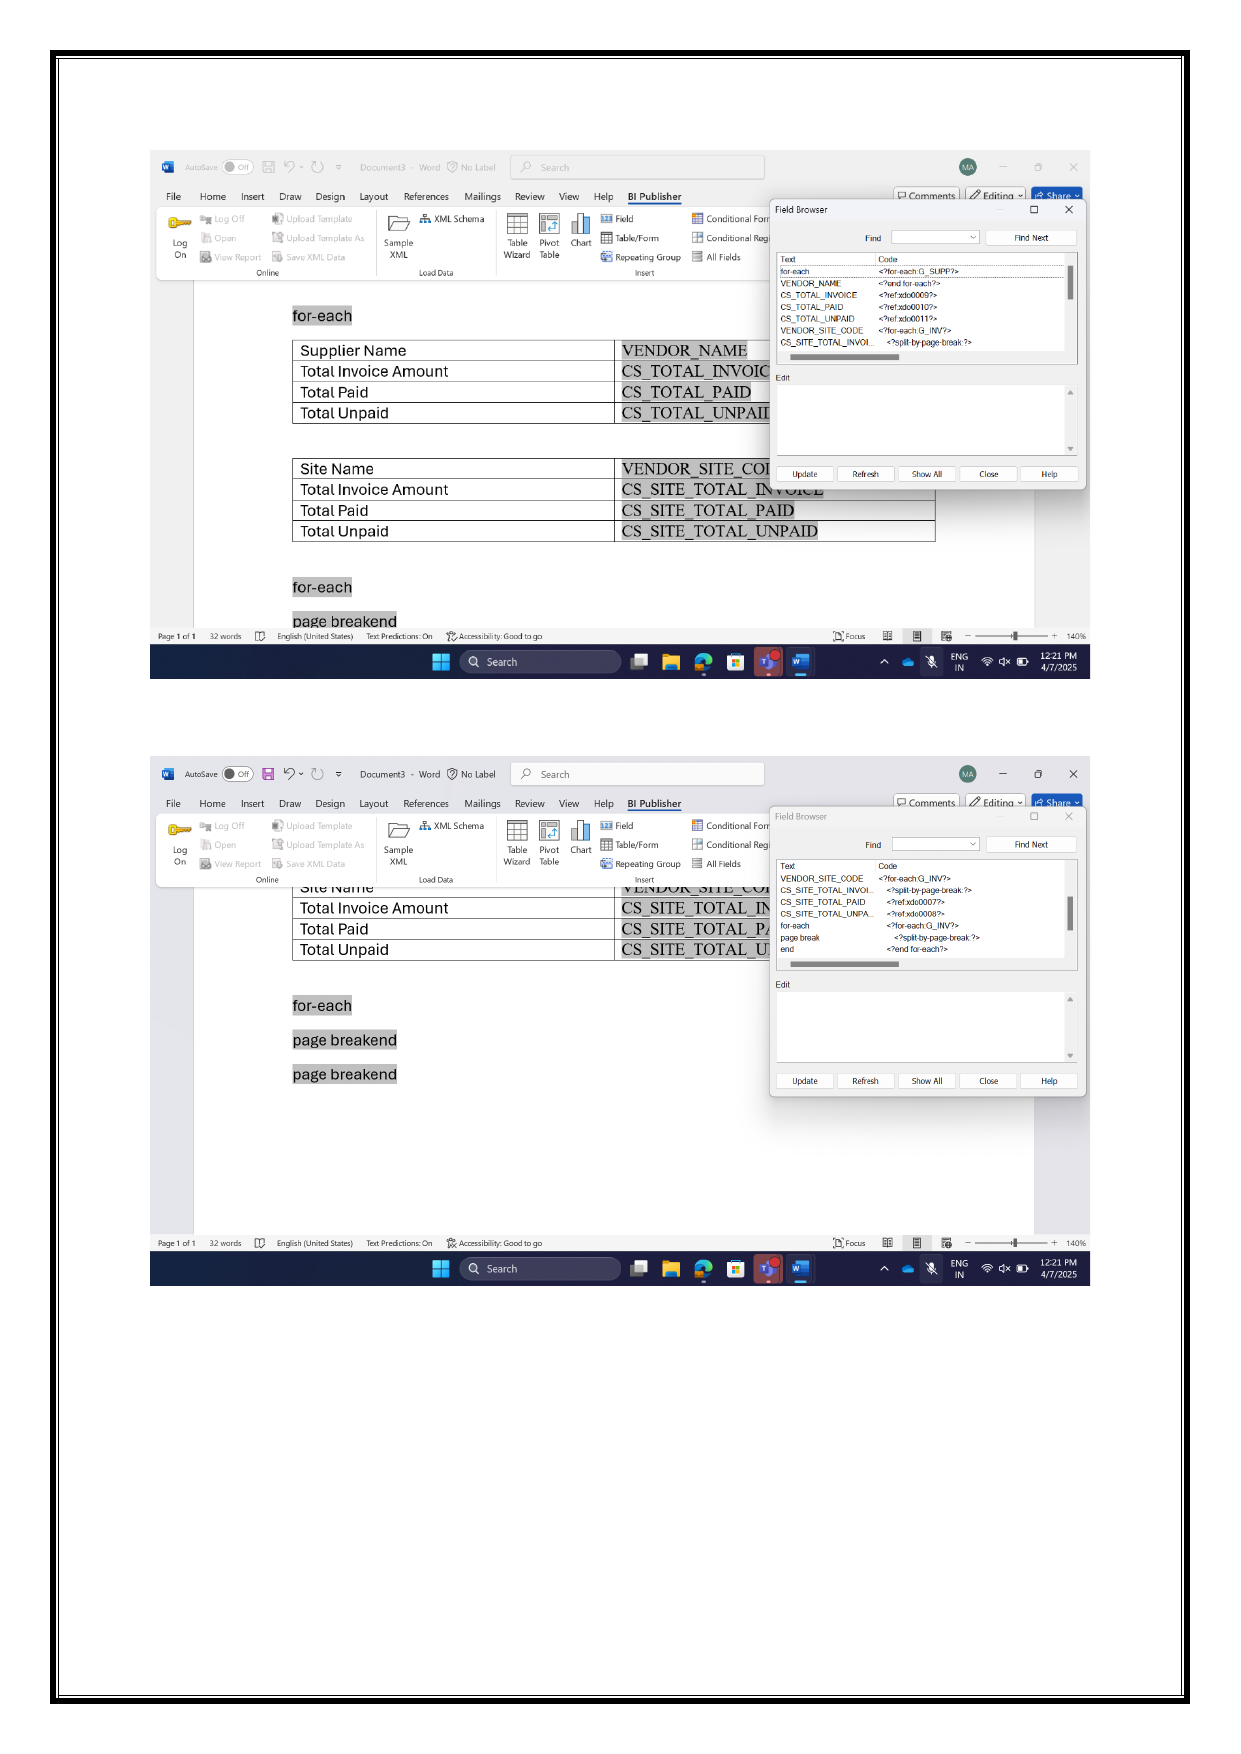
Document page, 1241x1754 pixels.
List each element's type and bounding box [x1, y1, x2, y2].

picture [150, 756, 1091, 1286]
picture [150, 150, 1091, 679]
